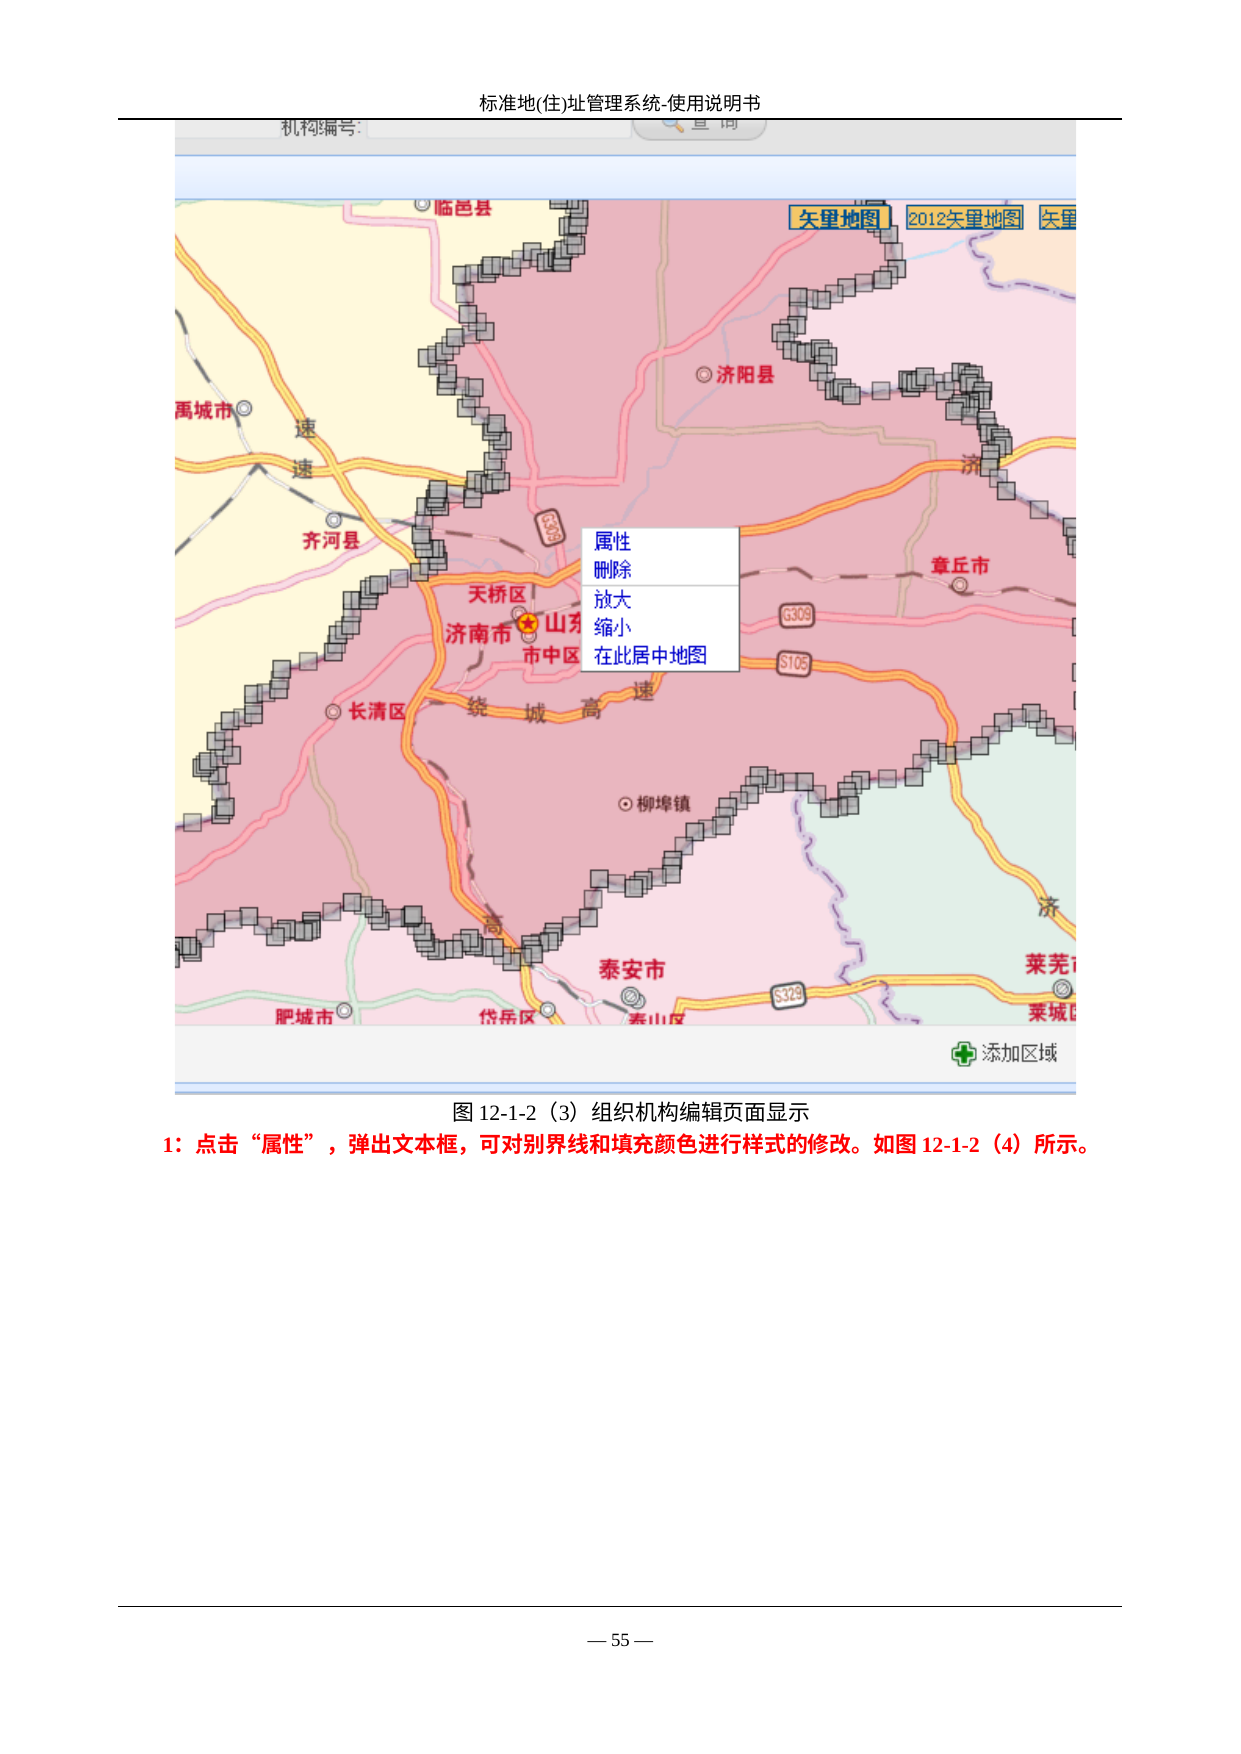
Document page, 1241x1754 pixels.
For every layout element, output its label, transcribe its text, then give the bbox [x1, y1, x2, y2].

picture [174, 120, 1077, 1095]
text 图12-1-2（3）组织机构编辑页面显示 [118, 1094, 1122, 1127]
text 1：点击“属性”，弹出文本框，可对别界线和填充颜色进行样式的修改。如图12-1-2（4）所示。 [118, 1127, 1122, 1159]
